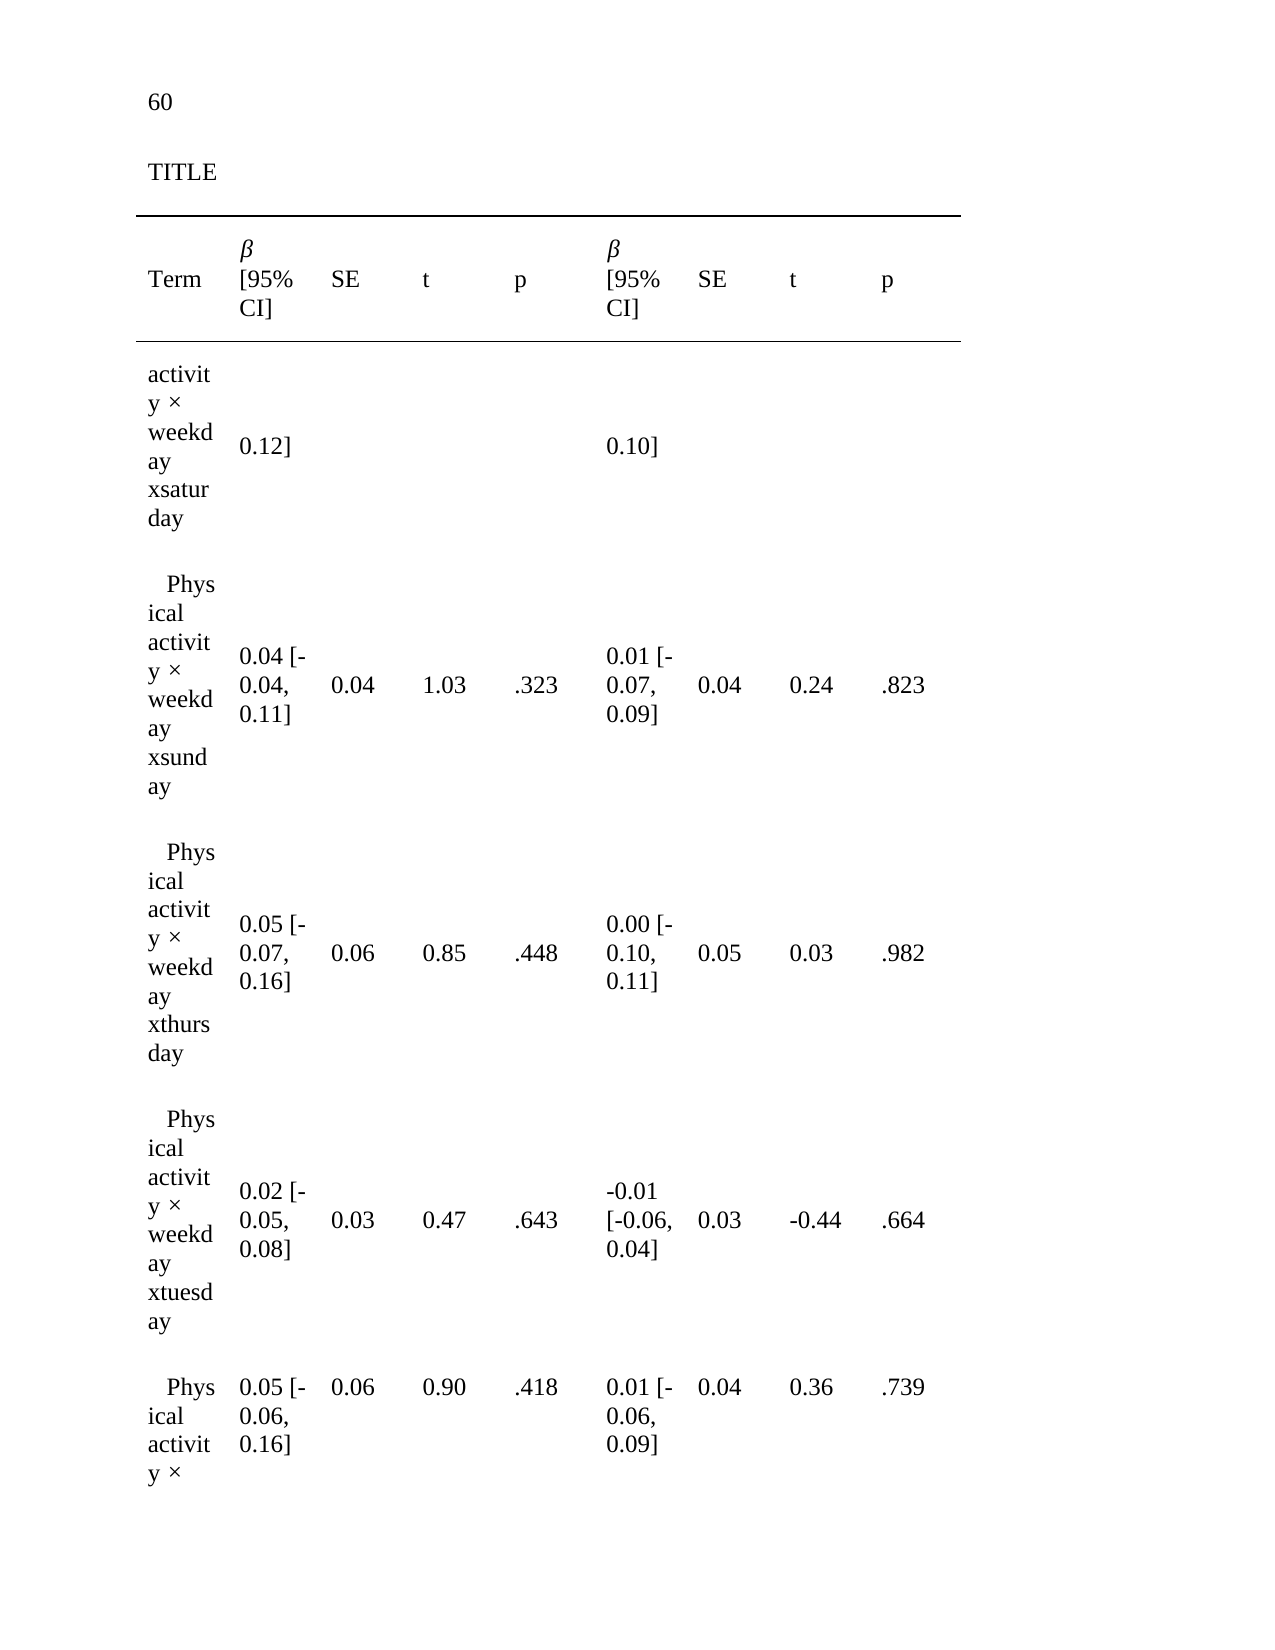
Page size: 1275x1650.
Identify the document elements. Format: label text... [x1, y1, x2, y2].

table_header p [503, 217, 595, 341]
table_header Term [136, 217, 228, 341]
table_header p [870, 217, 961, 341]
table_header SE [686, 217, 778, 341]
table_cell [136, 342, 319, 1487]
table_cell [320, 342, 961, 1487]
table_header [95% CI] [595, 217, 686, 341]
table_header [95% CI] [228, 217, 319, 341]
table_header t [411, 217, 503, 341]
table_header SE [320, 217, 411, 341]
table_header t [778, 217, 870, 341]
